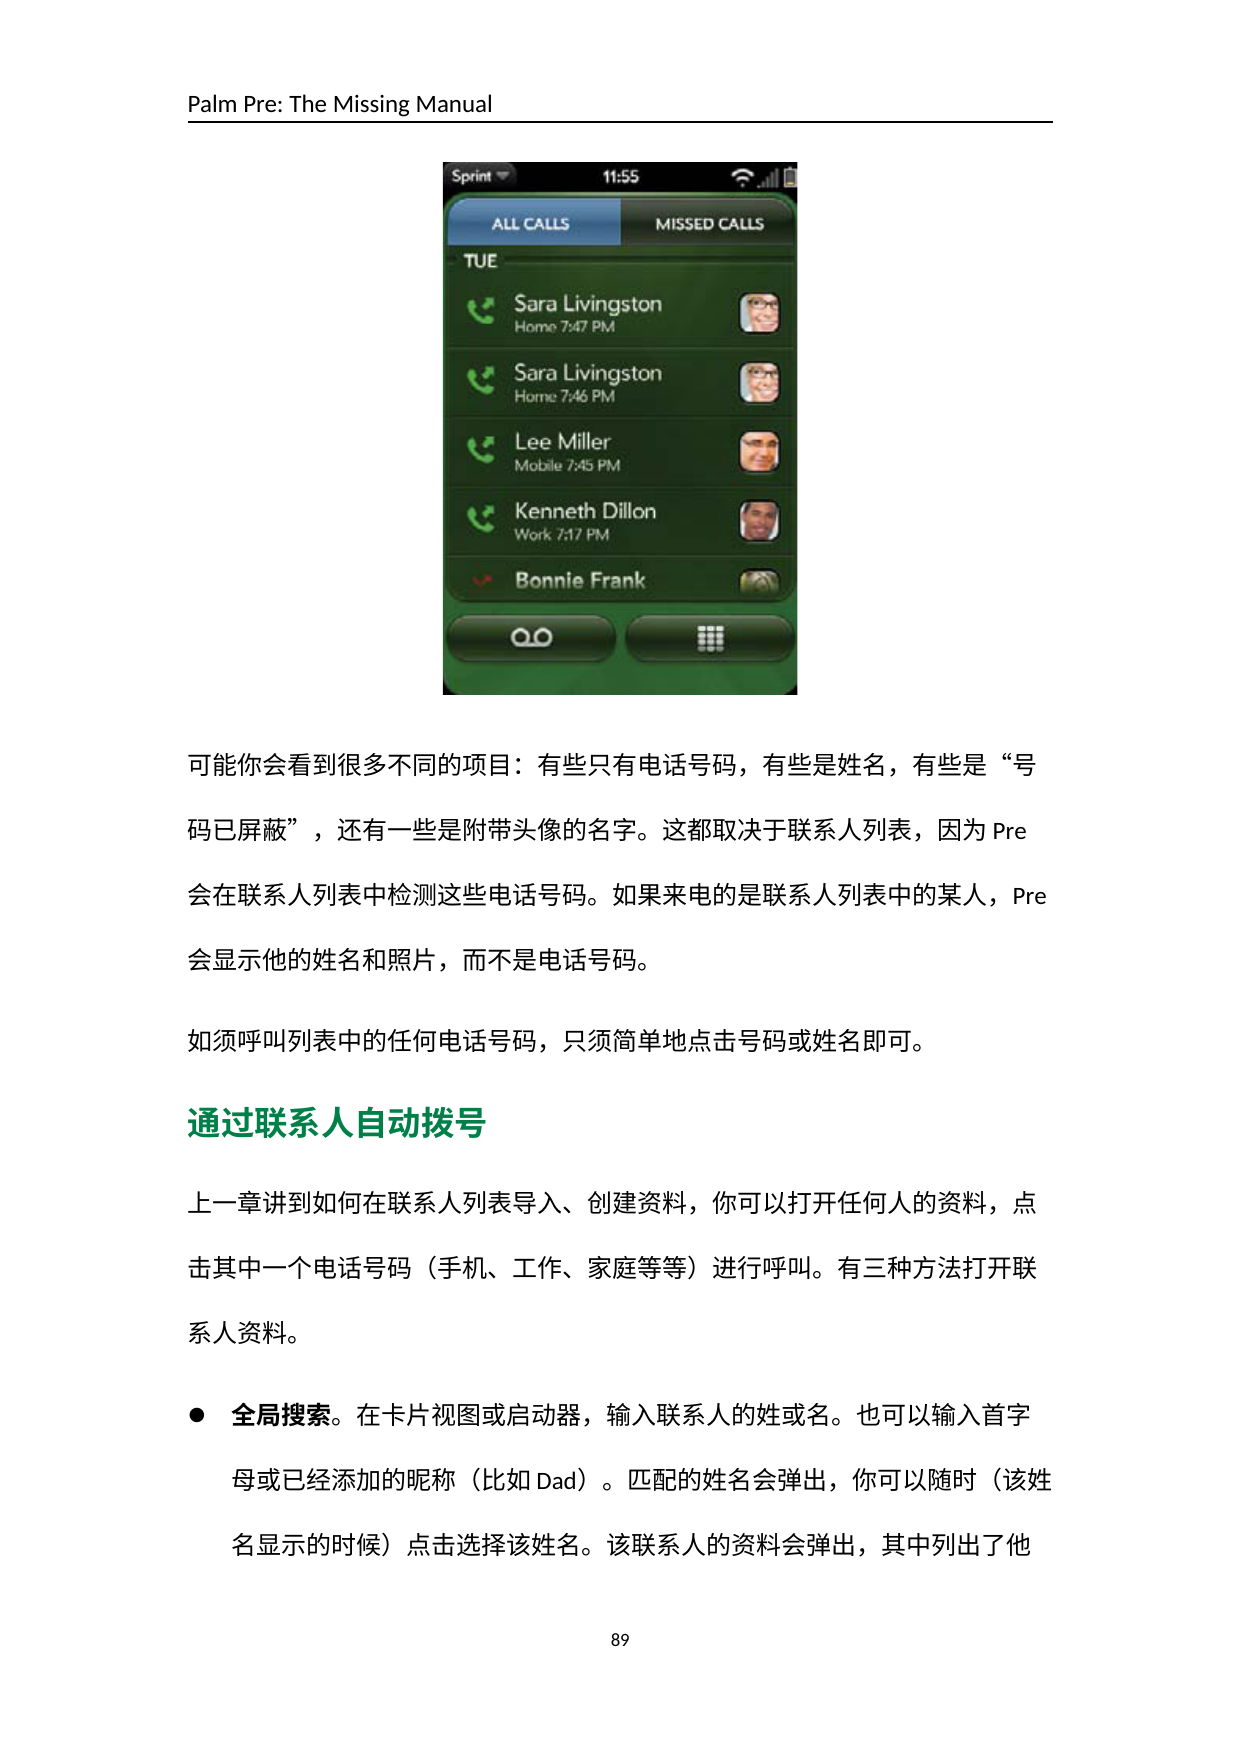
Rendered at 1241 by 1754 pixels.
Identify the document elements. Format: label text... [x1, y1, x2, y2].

text 可能你会看到很多不同的项目：有些只有电话号码，有些是姓名，有些是“号码已屏蔽”，还有一些是附带头像的名字。这都取决于联系人列表，因为Pre会在联系人列表中检测这些电话号码。如果来电的是联系人列表中的某人，Pre会显示他的姓名和照片，而不是电话号码。 [187, 731, 1053, 991]
text 如须呼叫列表中的任何电话号码，只须简单地点击号码或姓名即可。 [187, 1007, 1053, 1072]
text 通过联系人自动拨号 [187, 1088, 1053, 1153]
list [187, 1381, 1053, 1576]
text 上一章讲到如何在联系人列表导入、创建资料，你可以打开任何人的资料，点击其中一个电话号码（手机、工作、家庭等等）进行呼叫。有三种方法打开联系人资料。 [187, 1169, 1053, 1364]
